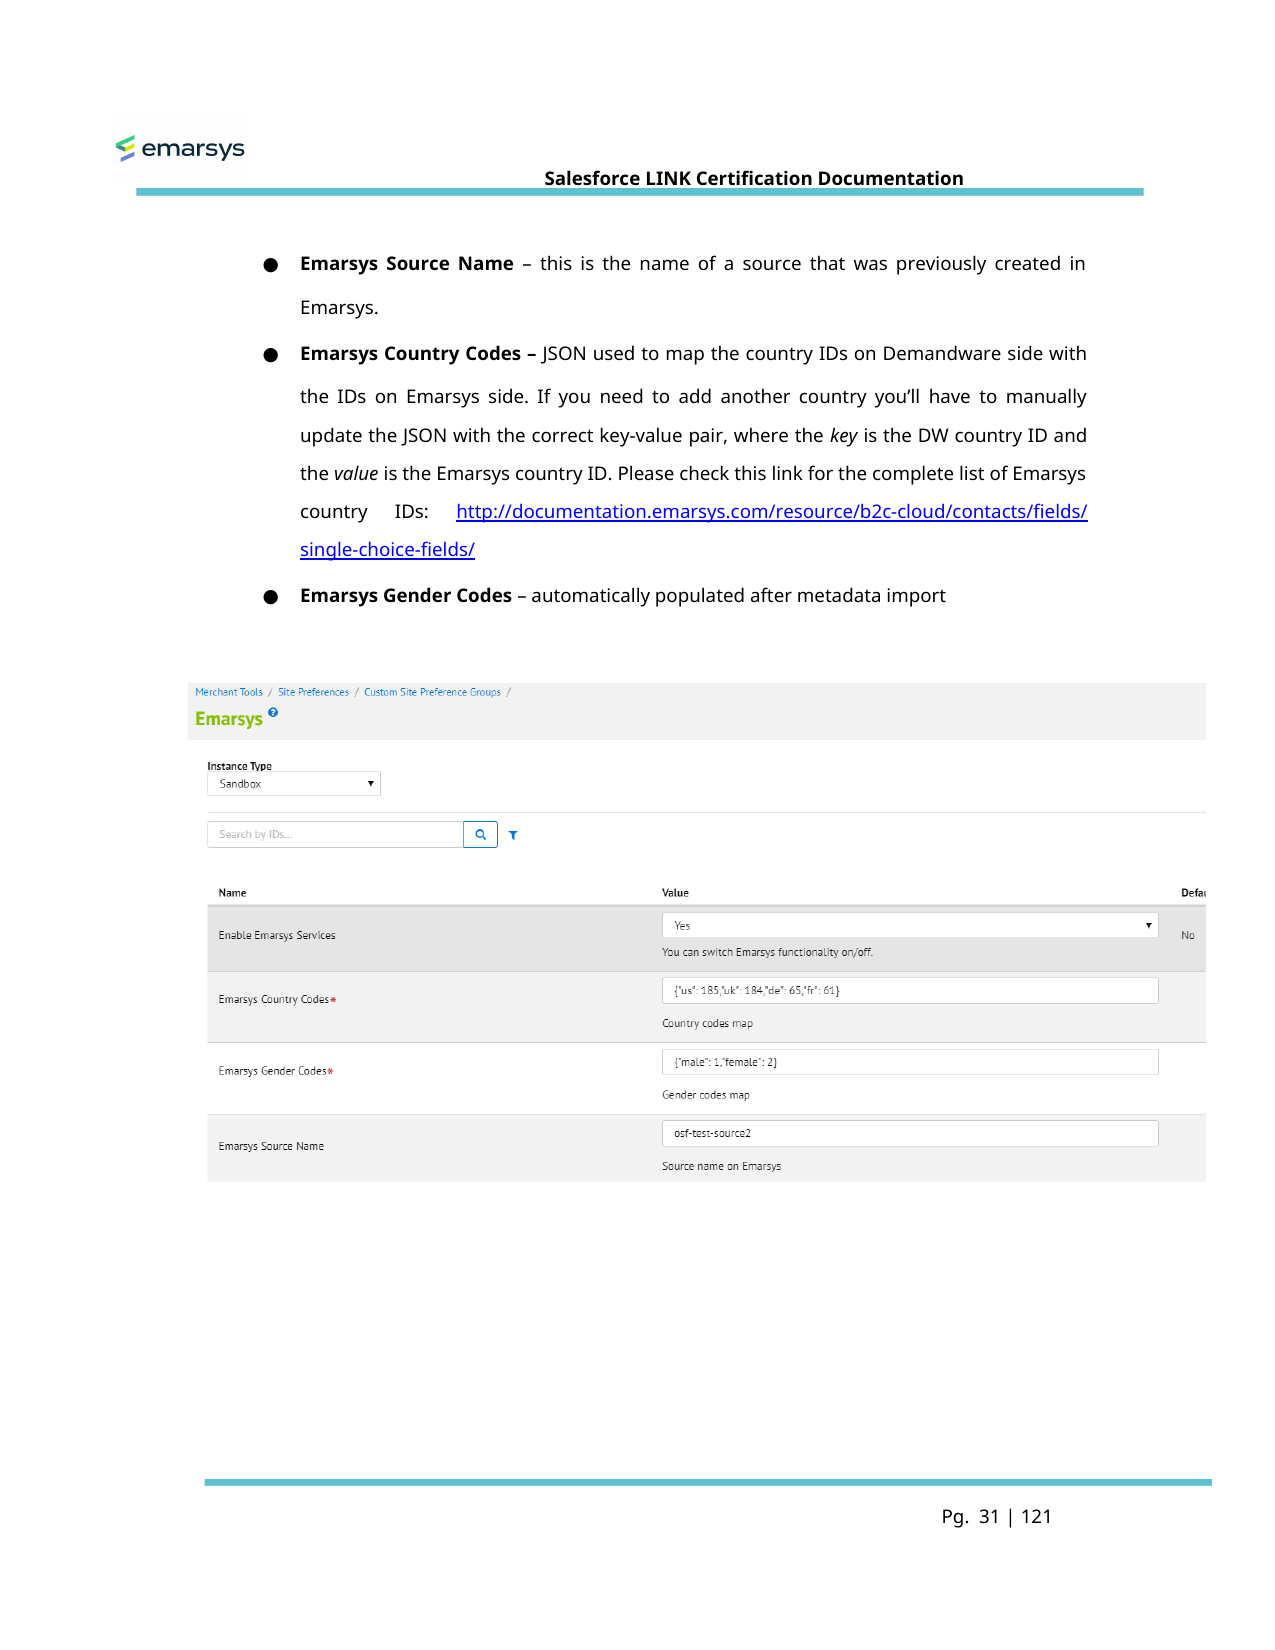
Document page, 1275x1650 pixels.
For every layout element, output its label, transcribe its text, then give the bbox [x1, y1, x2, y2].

picture [113, 111, 247, 185]
picture [136, 188, 1144, 196]
list Emarsys Gender Codes – automatically populated after metadata import [262, 575, 1087, 613]
list Emarsys Source Name – this is the name of a source that was previously created in Emarsys. [262, 243, 1087, 320]
picture [187, 683, 1206, 1182]
picture [204, 1479, 1212, 1486]
list Emarsys Country Codes – JSON used to map the country IDs on Demandware side with the IDs on Emarsys side. If you need to add another country you’ll have to manually update the JSON with the correct key-value pair, where the key is the DW country ID and the value is the Emarsys country ID. Please check this link for the complete list of Emarsys country IDs: http://documentation.emarsys.com/resource/b2c-cloud/contacts/fields/single-choice-fields/ [262, 332, 1087, 562]
